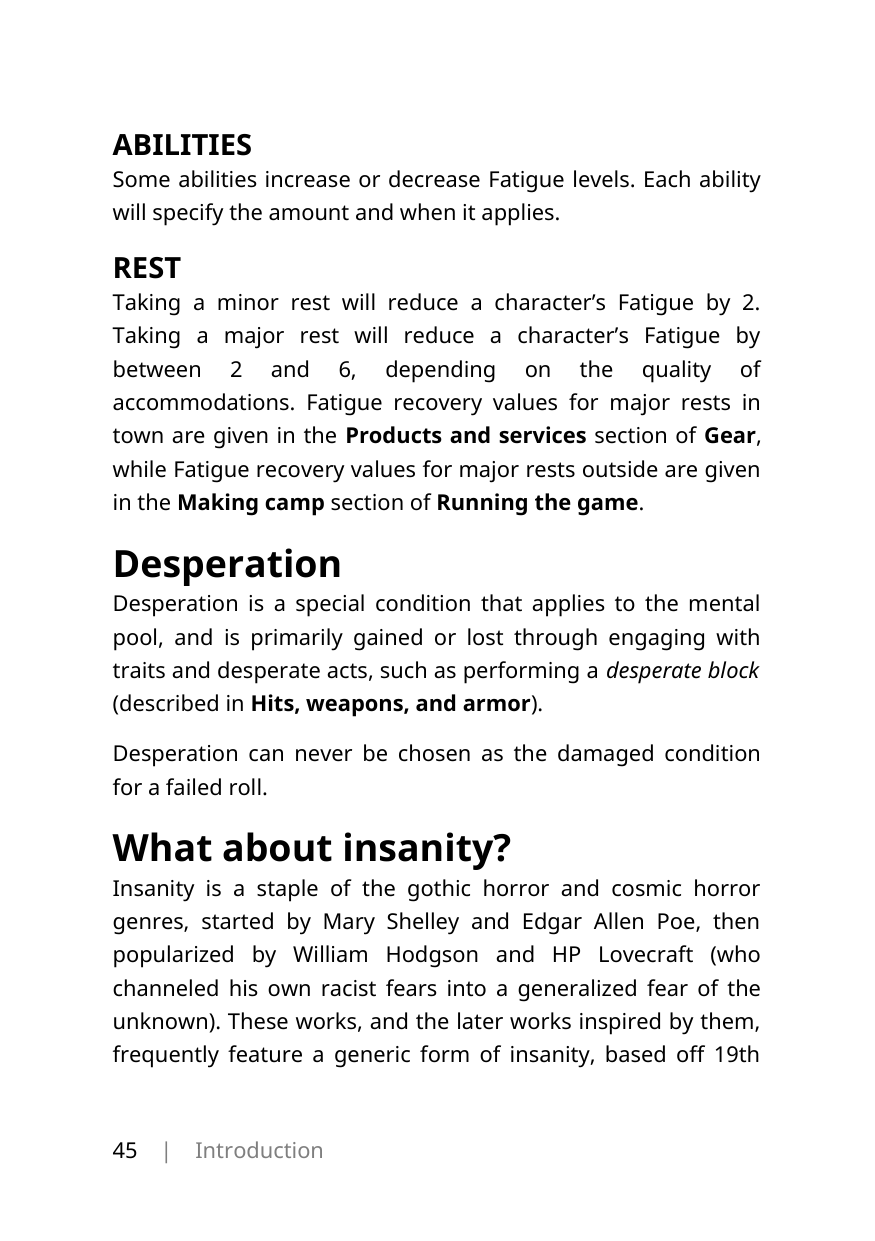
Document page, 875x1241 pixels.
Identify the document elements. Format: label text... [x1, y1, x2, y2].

subtitle Rest [112, 247, 762, 287]
text Desperation is a special condition that applies to the mental pool, and is primarily gained or lost through engaging with traits and desperate acts, such as performing a desperate block (described in Hits, weapons, and armor). [112, 588, 762, 718]
text Some abilities increase or decrease Fatigue levels. Each ability will specify the amount and when it applies. [112, 164, 762, 227]
subtitle Desperation [112, 537, 762, 588]
subtitle Abilities [112, 124, 762, 164]
subtitle What about insanity? [112, 821, 762, 872]
text Desperation can never be chosen as the damaged condition for a failed roll. [112, 738, 762, 801]
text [112, 872, 762, 1069]
text Taking a minor rest will reduce a character’s Fatigue by 2. Taking a major rest will reduce a character’s Fatigue by between 2 and 6, depending on the quality of accommodations. Fatigue recovery values for major rests in town are given in the Products and services section of Gear, while Fatigue recovery values for major rests outside are given in the Making camp section of Running the game. [112, 287, 762, 517]
